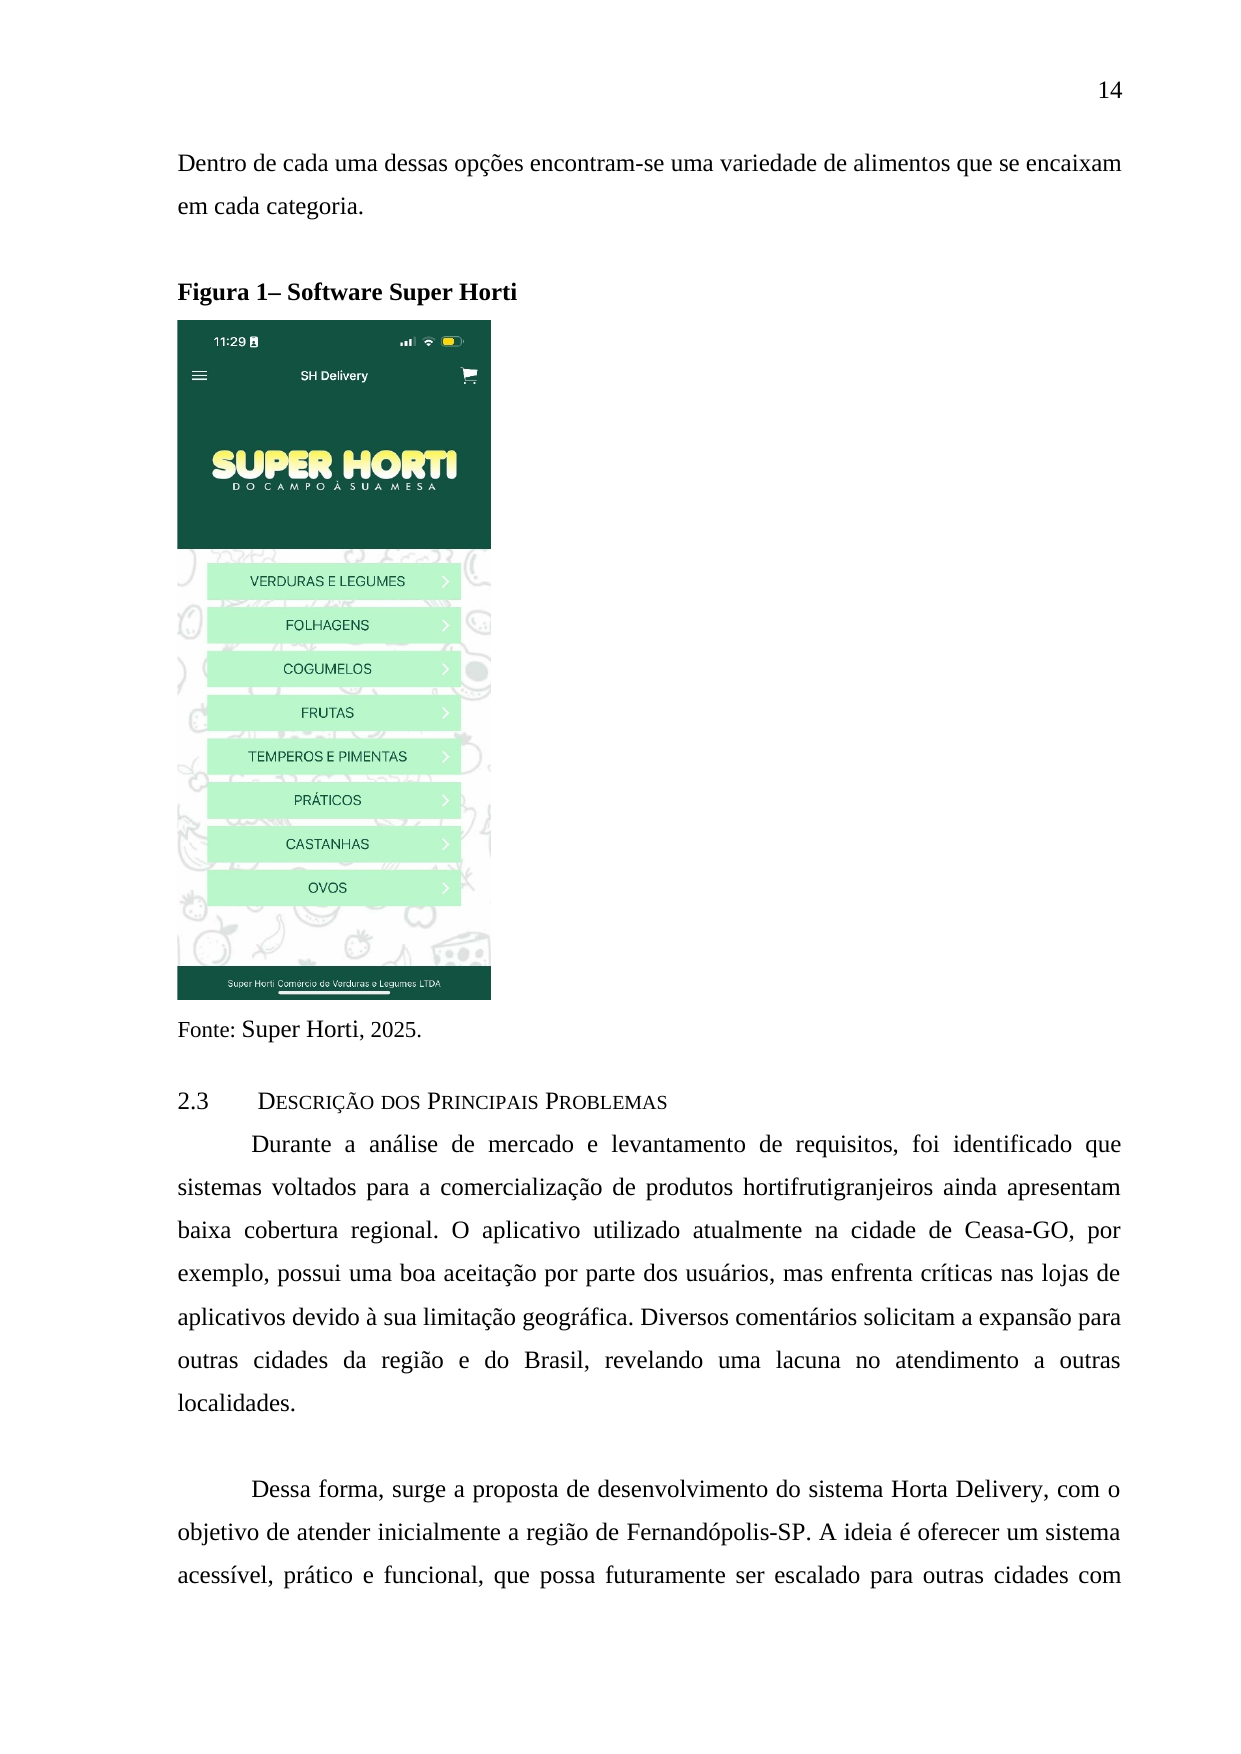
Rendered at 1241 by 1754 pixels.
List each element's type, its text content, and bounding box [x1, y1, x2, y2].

text Durante a análise de mercado e levantamento de requisitos, foi identificado que sistemas voltados para a comercialização de produtos hortifrutigranjeiros ainda apresentam baixa cobertura regional. O aplicativo utilizado atualmente na cidade de Ceasa-GO, por exemplo, possui uma boa aceitação por parte dos usuários, mas enfrenta críticas nas lojas de aplicativos devido à sua limitação geográfica. Diversos comentários solicitam a expansão para outras cidades da região e do Brasil, revelando uma lacuna no atendimento a outras localidades. [177, 1129, 1122, 1417]
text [177, 148, 1122, 219]
subtitle Descrição dos Principais Problemas [177, 1086, 1122, 1115]
text Fonte: Super Horti, 2025. [177, 1014, 1122, 1043]
picture [177, 320, 491, 1000]
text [177, 1474, 1122, 1589]
